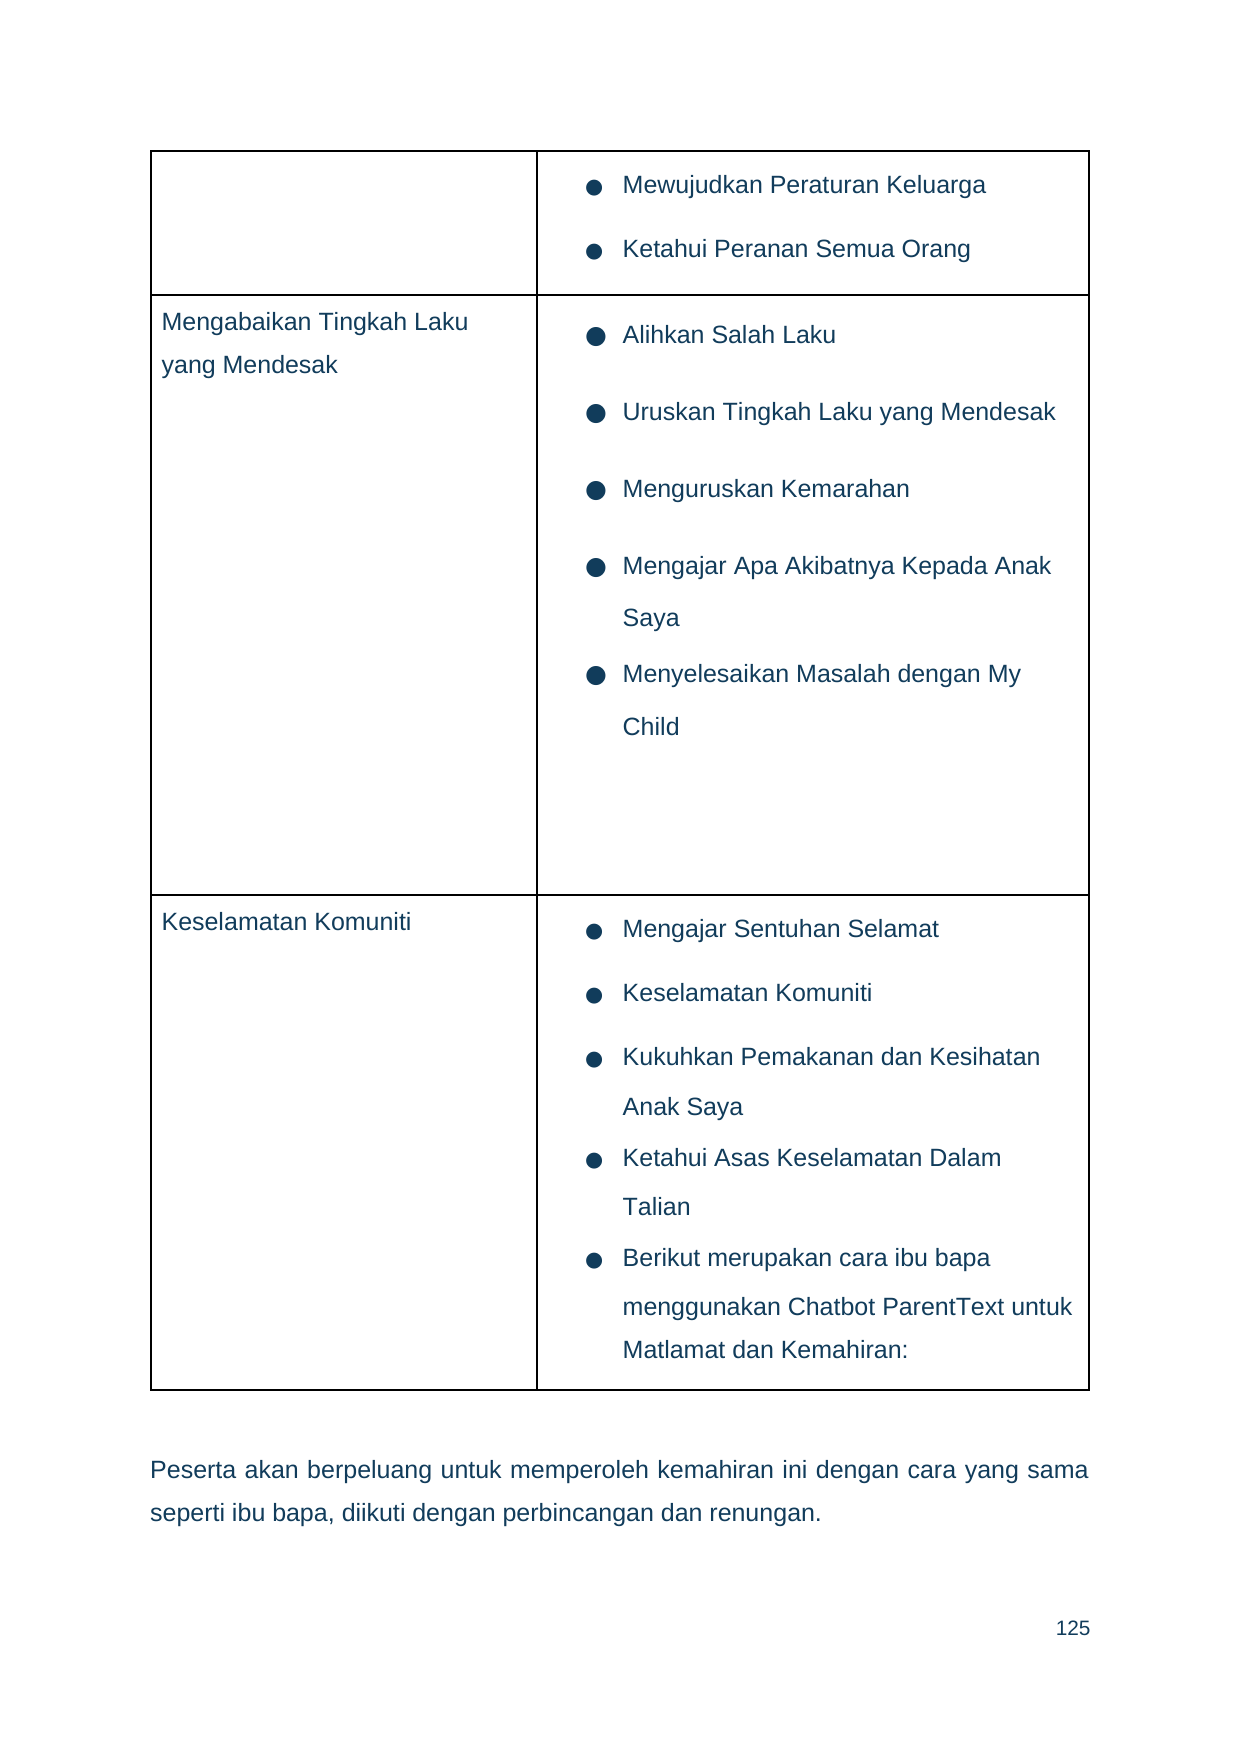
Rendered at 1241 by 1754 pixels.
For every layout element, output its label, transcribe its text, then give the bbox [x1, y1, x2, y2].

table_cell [152, 152, 536, 294]
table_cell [538, 152, 1088, 294]
table_cell Alihkan Salah Laku Uruskan Tingkah Laku yang Mendesak Menguruskan Kemarahan Mengajar Apa Akibatnya Kepada Anak Saya Menyelesaikan Masalah dengan My Child [538, 296, 1088, 894]
table_cell Mengajar Sentuhan Selamat Keselamatan Komuniti Kukuhkan Pemakanan dan Kesihatan Anak Saya Ketahui Asas Keselamatan Dalam Talian Berikut merupakan cara ibu bapa menggunakan Chatbot ParentText untuk Matlamat dan Kemahiran: [538, 896, 1088, 1389]
text Peserta akan berpeluang untuk memperoleh kemahiran ini dengan cara yang sama seperti ibu bapa, diikuti dengan perbincangan dan renungan. [150, 1455, 1090, 1527]
table_cell Mengabaikan Tingkah Laku yang Mendesak [152, 296, 536, 894]
table_cell Keselamatan Komuniti [152, 896, 536, 1389]
